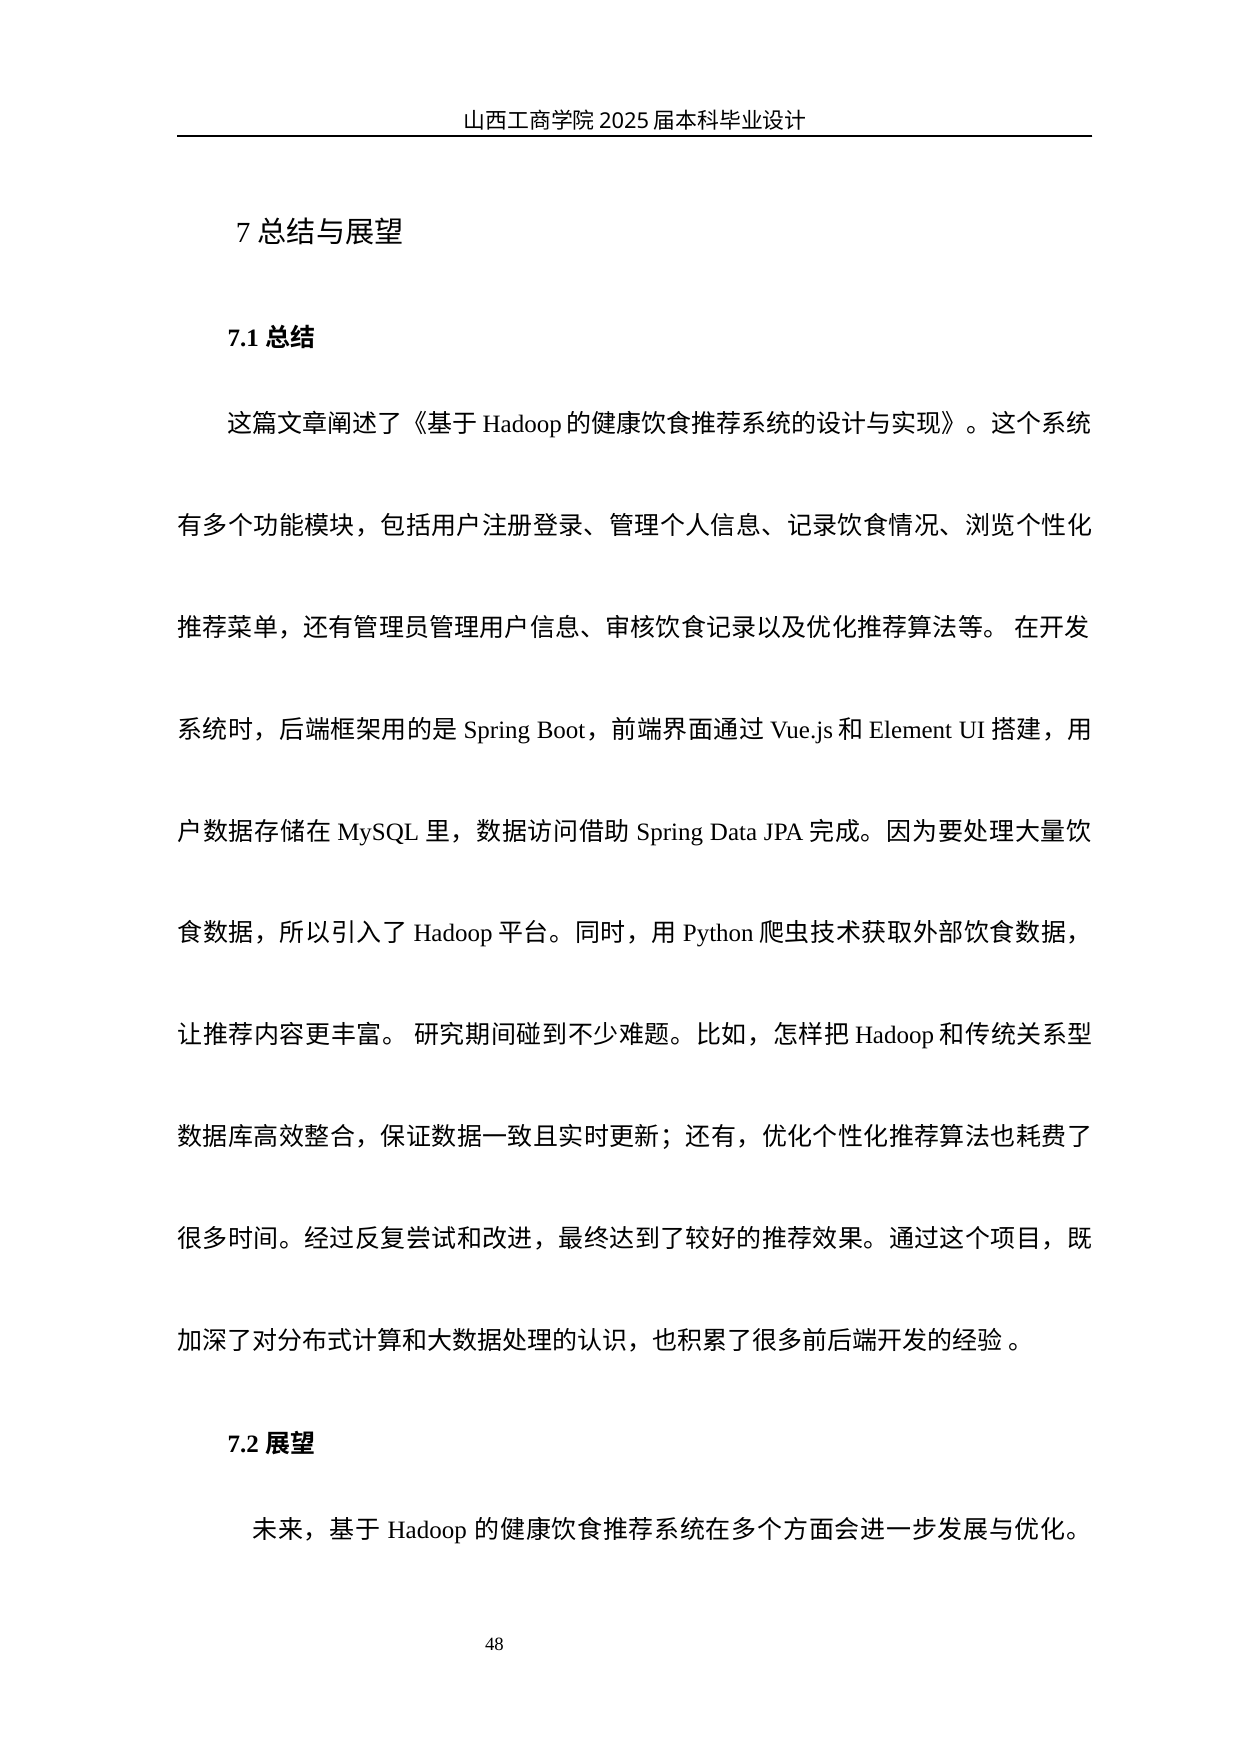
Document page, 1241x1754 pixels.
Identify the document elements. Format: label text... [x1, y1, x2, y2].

text 这篇文章阐述了《基于Hadoop的健康饮食推荐系统的设计与实现》。这个系统有多个功能模块，包括用户注册登录、管理个人信息、记录饮食情况、浏览个性化推荐菜单，还有管理员管理用户信息、审核饮食记录以及优化推荐算法等。 在开发系统时，后端框架用的是Spring Boot，前端界面通过Vue.js和Element UI搭建，用户数据存储在MySQL里，数据访问借助Spring Data JPA完成。因为要处理大量饮食数据，所以引入了Hadoop平台。同时，用Python爬虫技术获取外部饮食数据，让推荐内容更丰富。 研究期间碰到不少难题。比如，怎样把Hadoop和传统关系型数据库高效整合，保证数据一致且实时更新；还有，优化个性化推荐算法也耗费了很多时间。经过反复尝试和改进，最终达到了较好的推荐效果。通过这个项目，既加深了对分布式计算和大数据处理的认识，也积累了很多前后端开发的经验 。 [177, 388, 1092, 1372]
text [177, 1493, 1092, 1561]
subtitle 7.2 展望 [177, 1407, 1092, 1475]
subtitle 7 总结与展望 [177, 196, 1092, 263]
subtitle 7.1 总结 [177, 302, 1092, 369]
